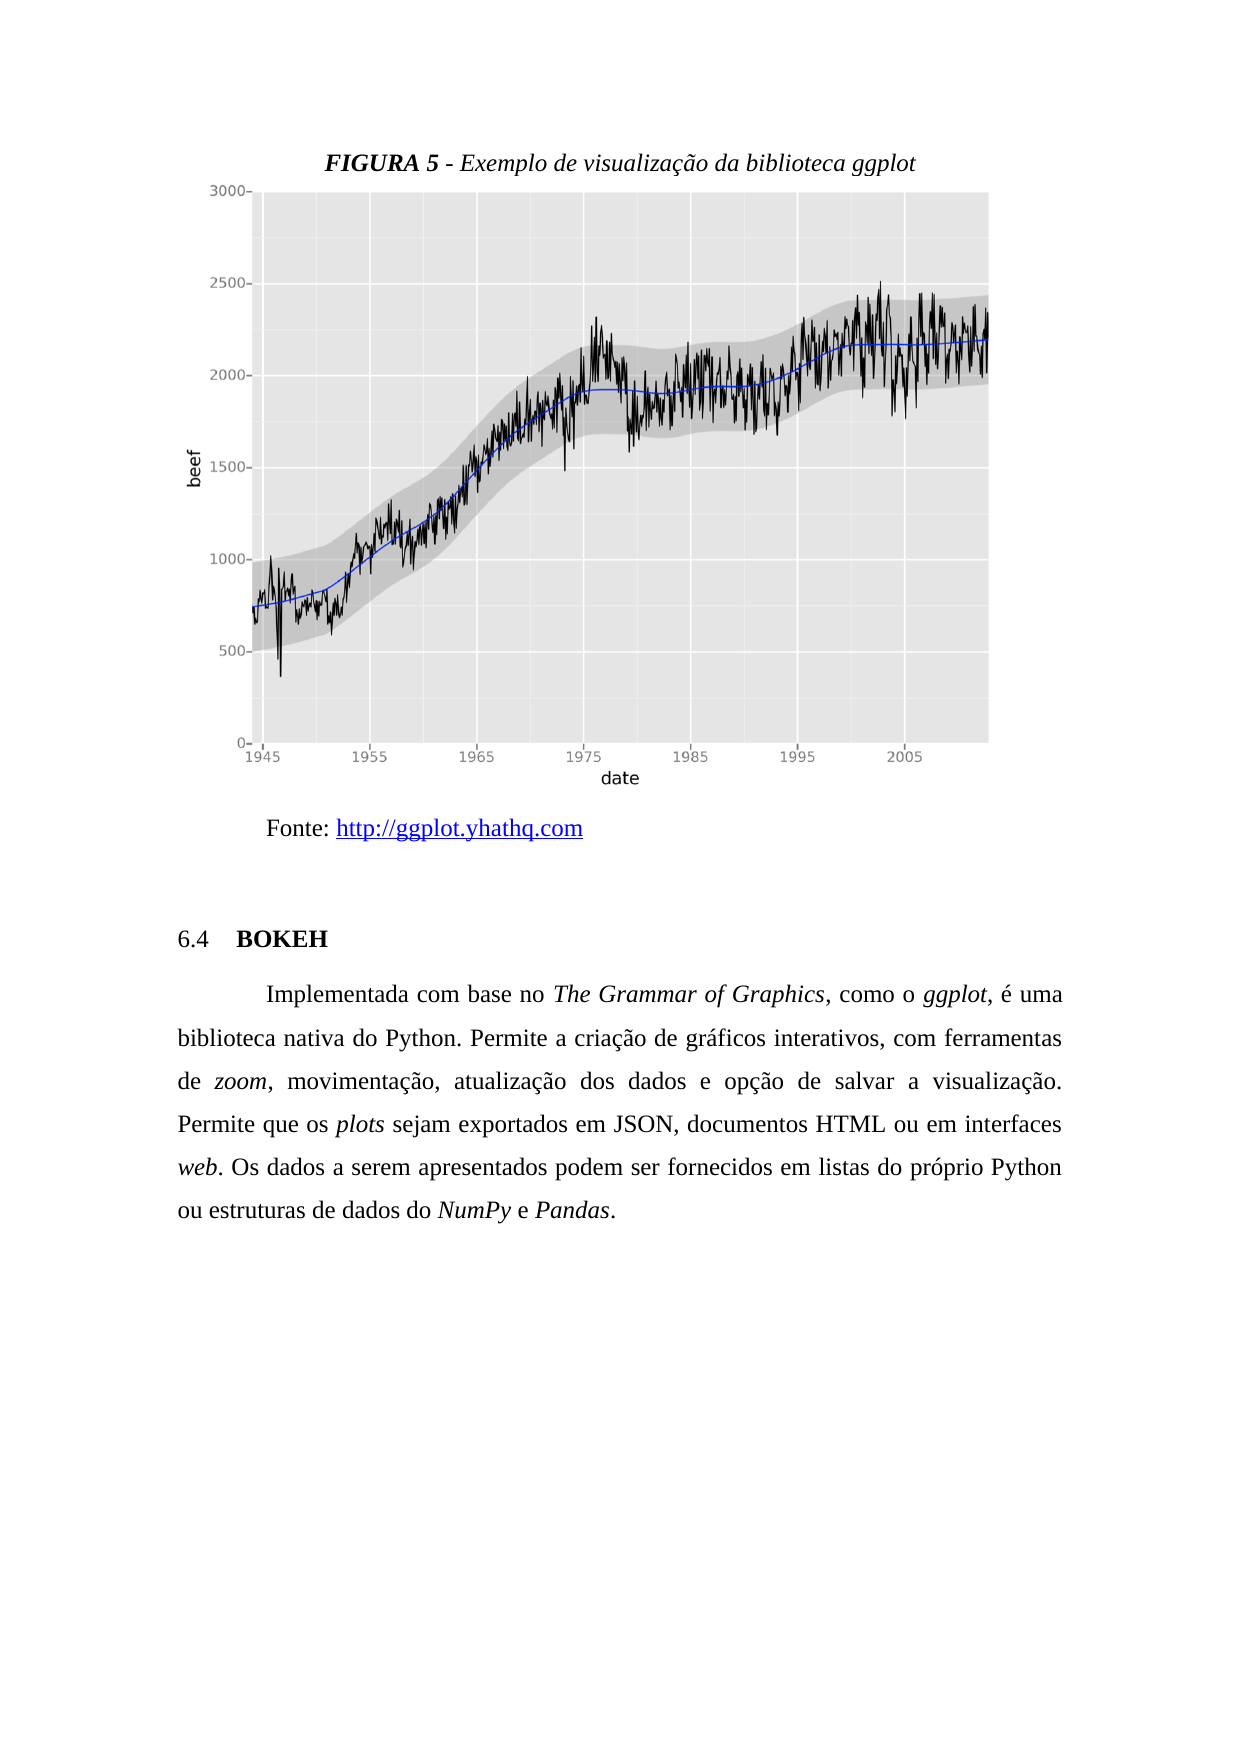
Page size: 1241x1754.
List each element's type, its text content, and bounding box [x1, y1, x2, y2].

text FIGURA 5 - Exemplo de visualização da biblioteca ggplot [177, 148, 1063, 176]
title BOKEH [177, 924, 1063, 953]
text Implementada com base no The Grammar of Graphics, como o ggplot, é uma biblioteca nativa do Python. Permite a criação de gráficos interativos, com ferramentas de zoom, movimentação, atualização dos dados e opção de salvar a visualização. Permite que os plots sejam exportados em JSON, documentos HTML ou em interfaces web. Os dados a serem apresentados podem ser fornecidos em listas do próprio Python ou estruturas de dados do NumPy e Pandas. [177, 979, 1063, 1224]
text Fonte: http://ggplot.yhathq.com [177, 813, 1063, 841]
picture [177, 176, 1063, 792]
